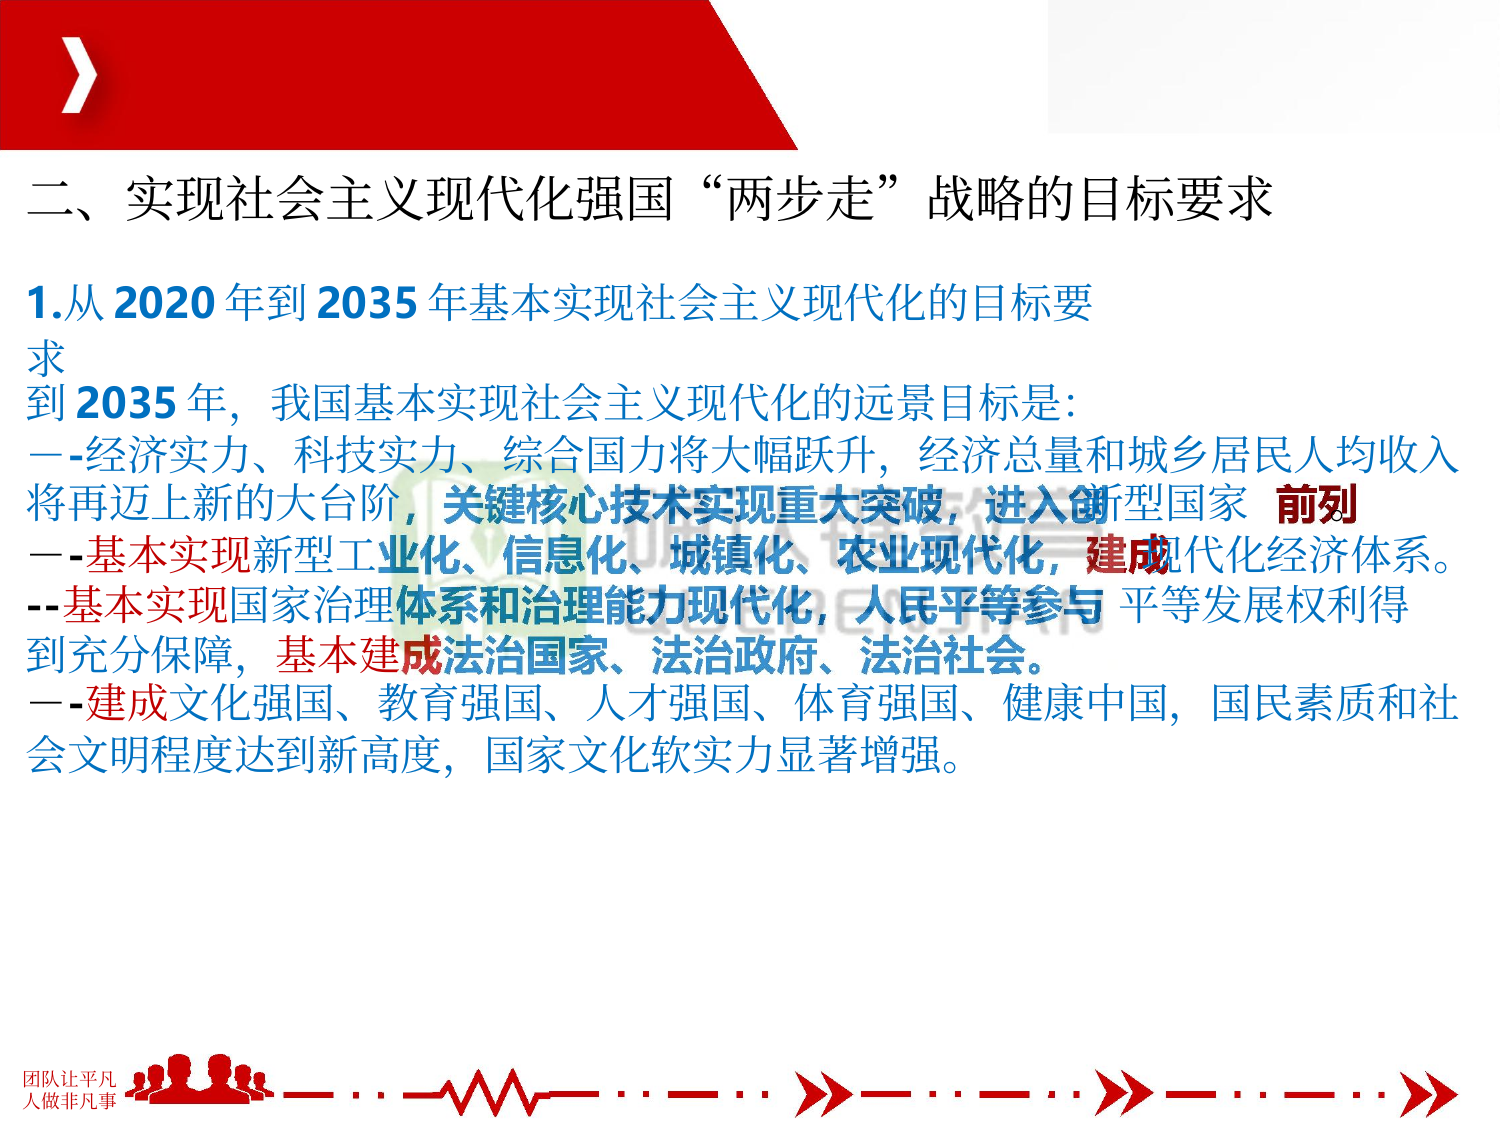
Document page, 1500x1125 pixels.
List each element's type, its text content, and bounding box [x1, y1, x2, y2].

text －-基本实现新型工 [26, 530, 426, 580]
text 到充分保障，基本建 [26, 630, 426, 675]
text 新型国家 。 [1082, 475, 1500, 530]
text 人做非凡事 [23, 1094, 142, 1113]
text 到2035年，我国基本实现社会主义现代化的远景目标是： [26, 375, 1489, 430]
picture [0, 0, 1500, 1125]
text --基本实现国家治理 [26, 580, 426, 630]
text 、平等发展权利得 [1077, 580, 1500, 630]
text 二、实现社会主义现代化强国“两步走”战略的目标要求 [26, 164, 1301, 230]
text －-经济实力、科技实力、综合国力将大幅跃升，经济总量和城乡居民人均收入 [26, 430, 1489, 480]
text 现代化经济体系。 [1141, 530, 1500, 580]
text －-建成文化强国、教育强国、人才强国、体育强国、健康中国，国民素质和社 [26, 675, 1489, 730]
text 团队让平凡 [23, 1071, 142, 1090]
text 将再迈上新的大台阶 [26, 475, 426, 530]
text 会文明程度达到新高度，国家文化软实力显著增强。 [26, 730, 1489, 780]
text 1.从2020年到2035年基本实现社会主义现代化的目标要求 [26, 275, 1130, 375]
